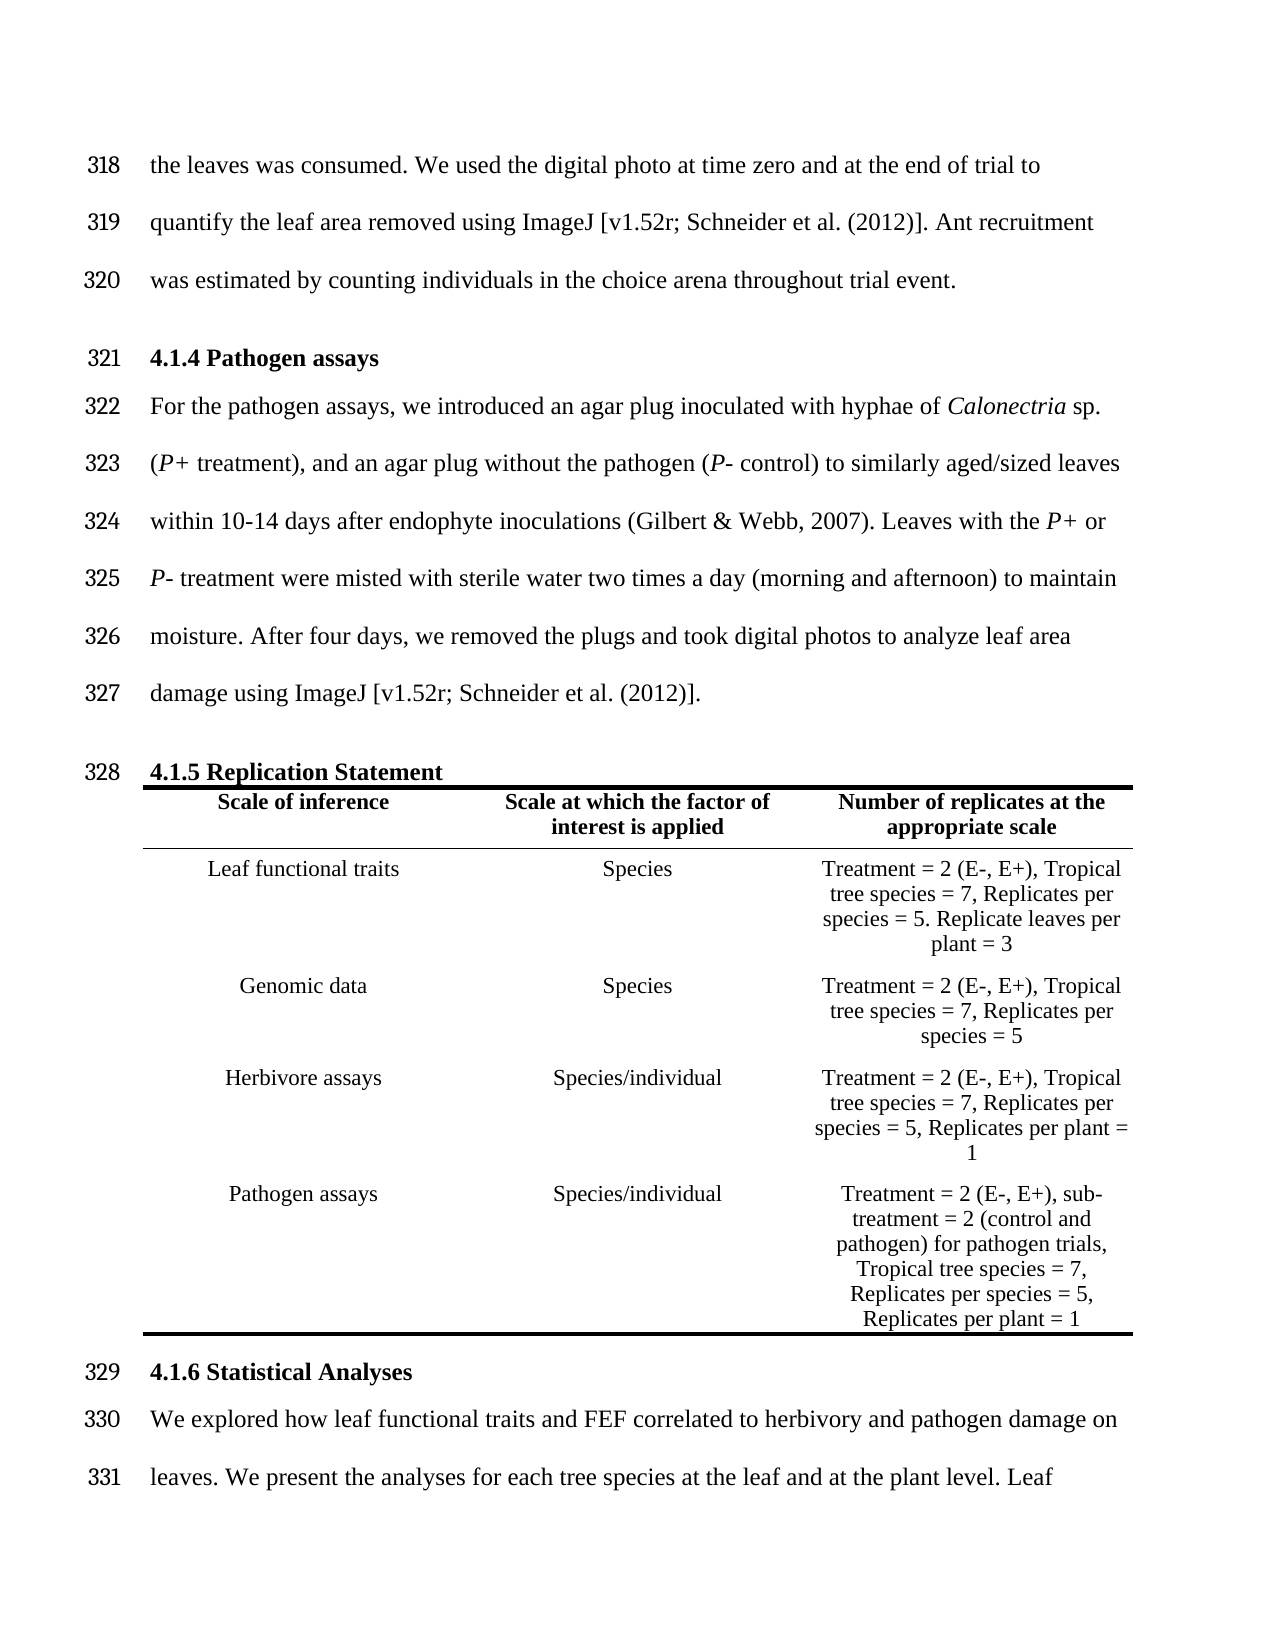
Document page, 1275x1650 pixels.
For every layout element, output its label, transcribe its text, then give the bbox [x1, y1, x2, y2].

table_cell Treatment = 2 (E-, E+), Tropical tree species = 7, Replicates per species = 5 [803, 965, 1132, 1057]
table_cell Treatment = 2 (E-, E+), Tropical tree species = 7, Replicates per species = 5, Replicates per plant = 1 [803, 1057, 1132, 1173]
subtitle 4.1.5 Replication Statement [150, 757, 1125, 785]
table_cell Treatment = 2 (E-, E+), Tropical tree species = 7, Replicates per species = 5. Replicate leaves per plant = 3 [803, 849, 1132, 965]
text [150, 1404, 1125, 1491]
table_cell Treatment = 2 (E-, E+), sub-treatment = 2 (control and pathogen) for pathogen trials, Tropical tree species = 7, Replicates per species = 5, Replicates per plant = 1 [803, 1174, 1132, 1332]
text For the pathogen assays, we introduced an agar plug inoculated with hyphae of Calonectria sp. (P+ treatment), and an agar plug without the pathogen (P- control) to similarly aged/sized leaves within 10-14 days after endophyte inoculations (Gilbert & Webb, 2007). Leaves with the P+ or P- treatment were misted with sterile water two times a day (morning and afternoon) to maintain moisture. After four days, we removed the plugs and took digital photos to analyze leaf area damage using ImageJ [v1.52r; Schneider et al. (2012)]. [150, 391, 1125, 707]
table_cell Species [473, 849, 802, 965]
table_cell Leaf functional traits [143, 849, 472, 965]
subtitle 4.1.4 Pathogen assays [150, 343, 1125, 372]
table_header Number of replicates at the appropriate scale [803, 790, 1132, 848]
table_cell Herbivore assays [143, 1057, 472, 1173]
table_cell Species [473, 965, 802, 1057]
table_cell Species/individual [473, 1174, 802, 1332]
table_header Scale of inference [143, 790, 472, 848]
table_cell Genomic data [143, 965, 472, 1057]
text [150, 150, 1125, 294]
table_cell Species/individual [473, 1057, 802, 1173]
table_cell Pathogen assays [143, 1174, 472, 1332]
subtitle 4.1.6 Statistical Analyses [150, 1357, 1125, 1386]
table_header Scale at which the factor of interest is applied [473, 790, 802, 848]
